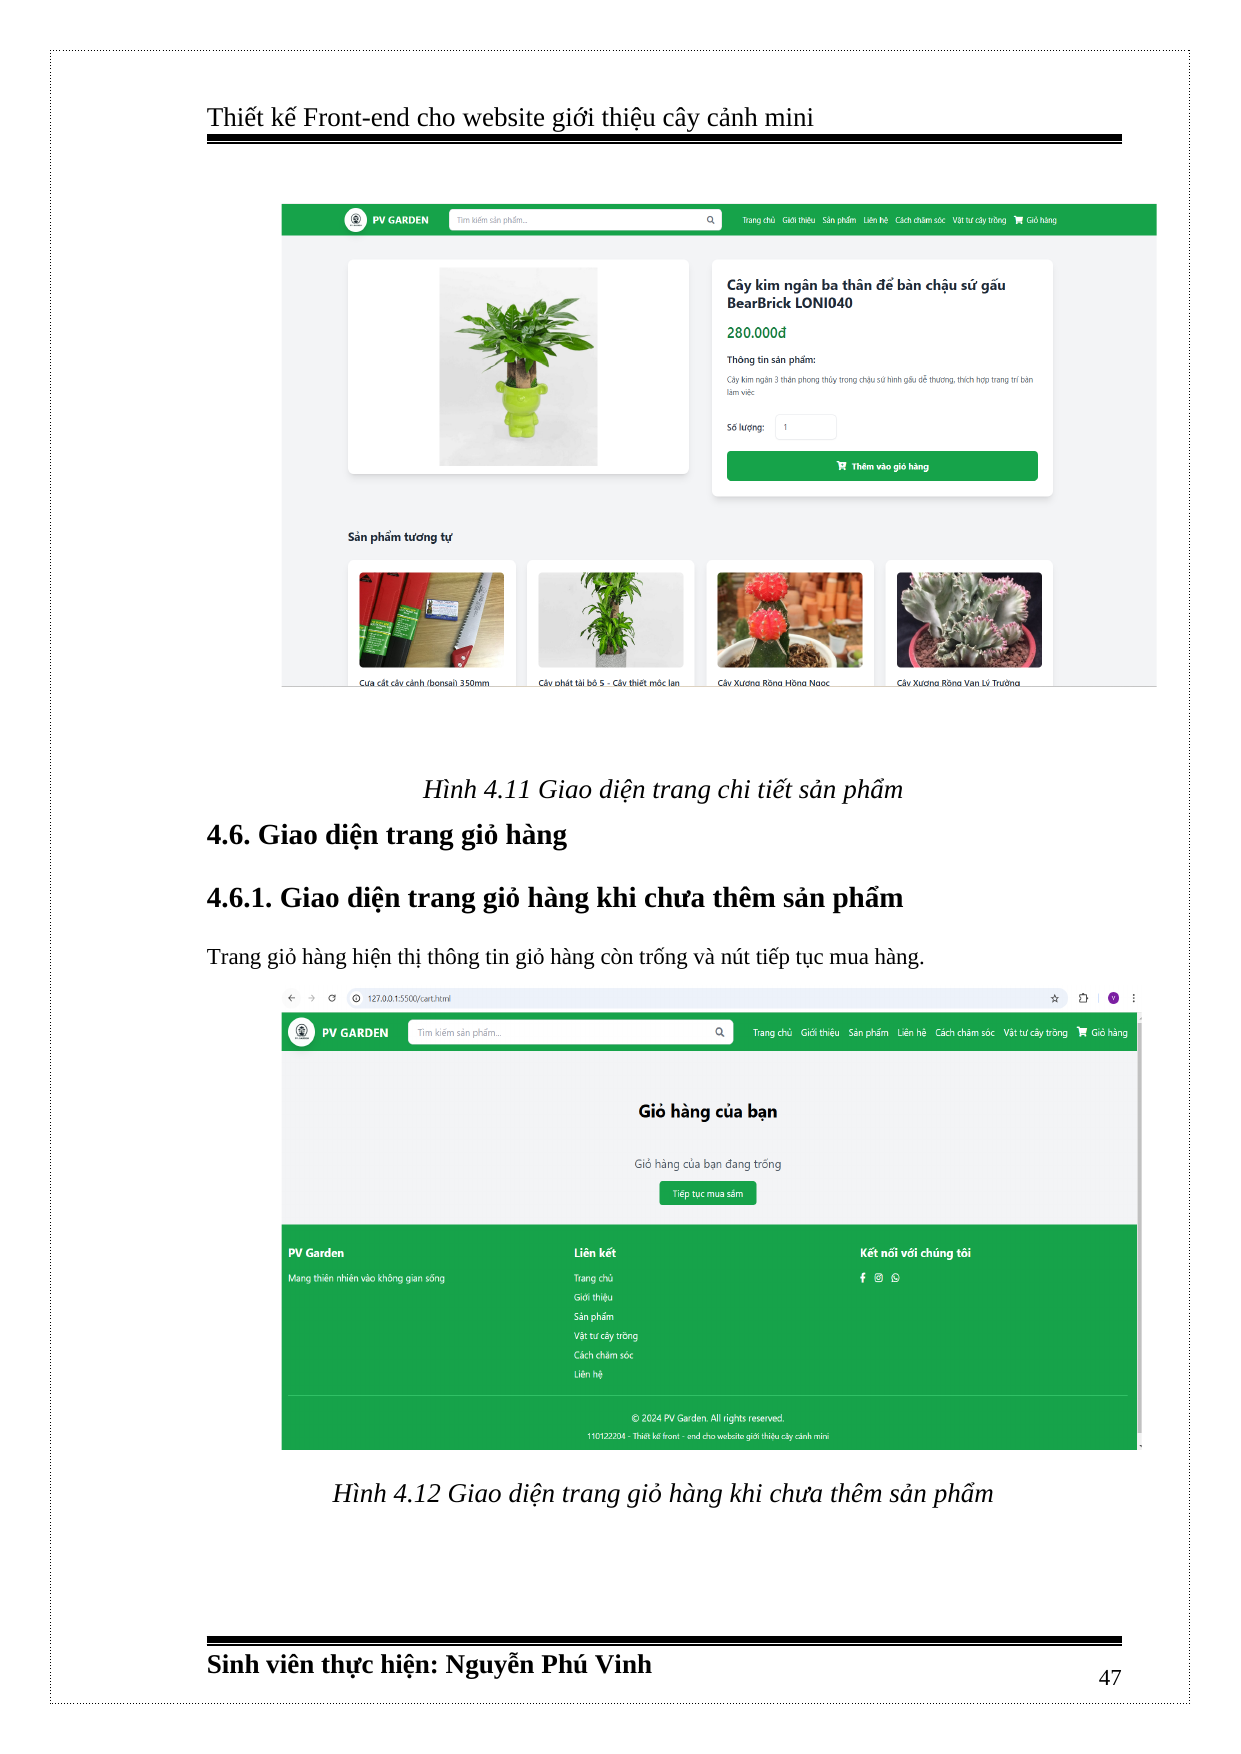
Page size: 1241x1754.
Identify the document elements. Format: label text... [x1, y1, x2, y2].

picture [281, 201, 1157, 687]
subtitle Giao diện trang giỏ hàng [207, 817, 1122, 851]
subtitle Giao diện trang giỏ hàng khi chưa thêm sản phẩm [207, 880, 1122, 913]
text Hình 4.12 Giao diện trang giỏ hàng khi chưa thêm sản phẩm [207, 1477, 1122, 1509]
text Hình 4.11 Giao diện trang chi tiết sản phẩm [207, 773, 1122, 805]
picture [281, 985, 1142, 1450]
text Trang giỏ hàng hiện thị thông tin giỏ hàng còn trống và nút tiếp tục mua hàng. [207, 943, 1122, 969]
